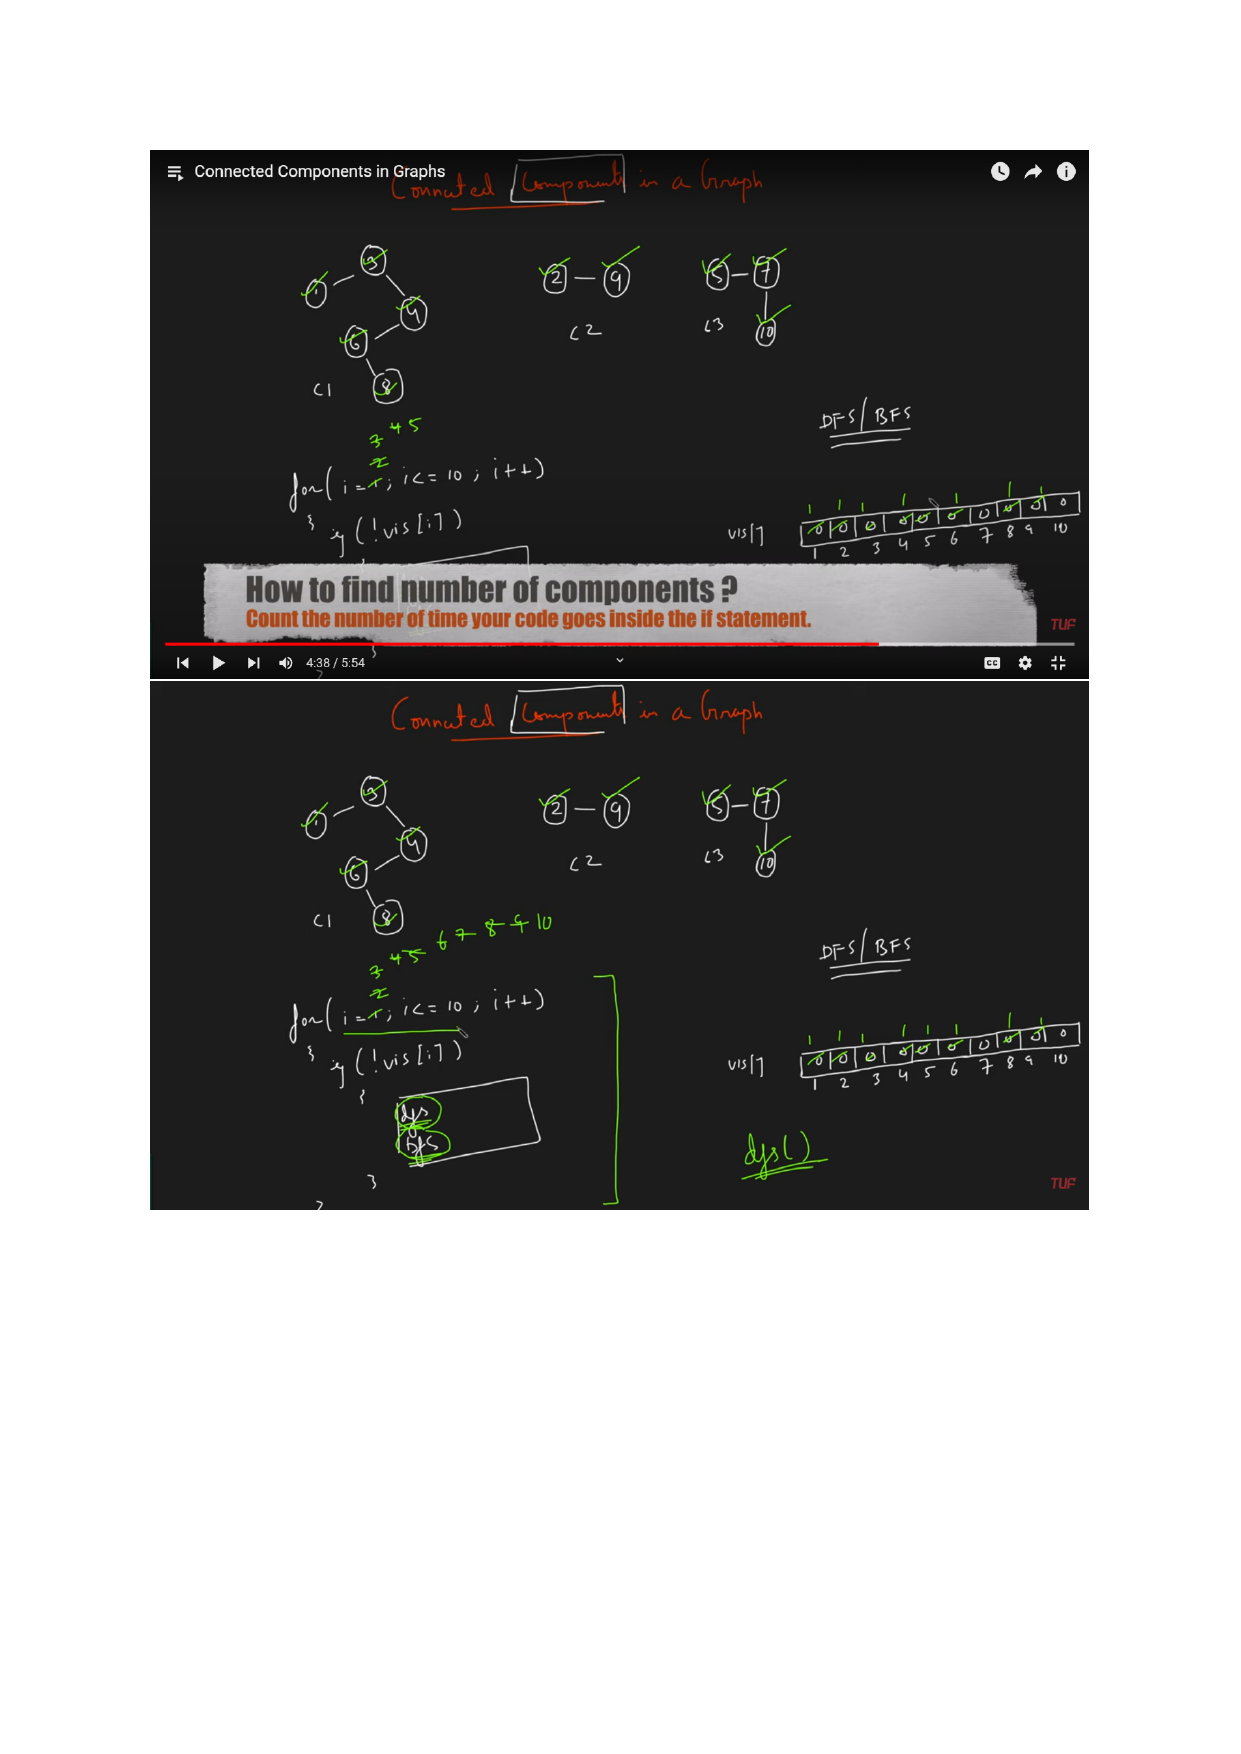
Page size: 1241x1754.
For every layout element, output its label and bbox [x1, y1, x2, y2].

picture [150, 150, 1089, 679]
picture [150, 681, 1089, 1210]
